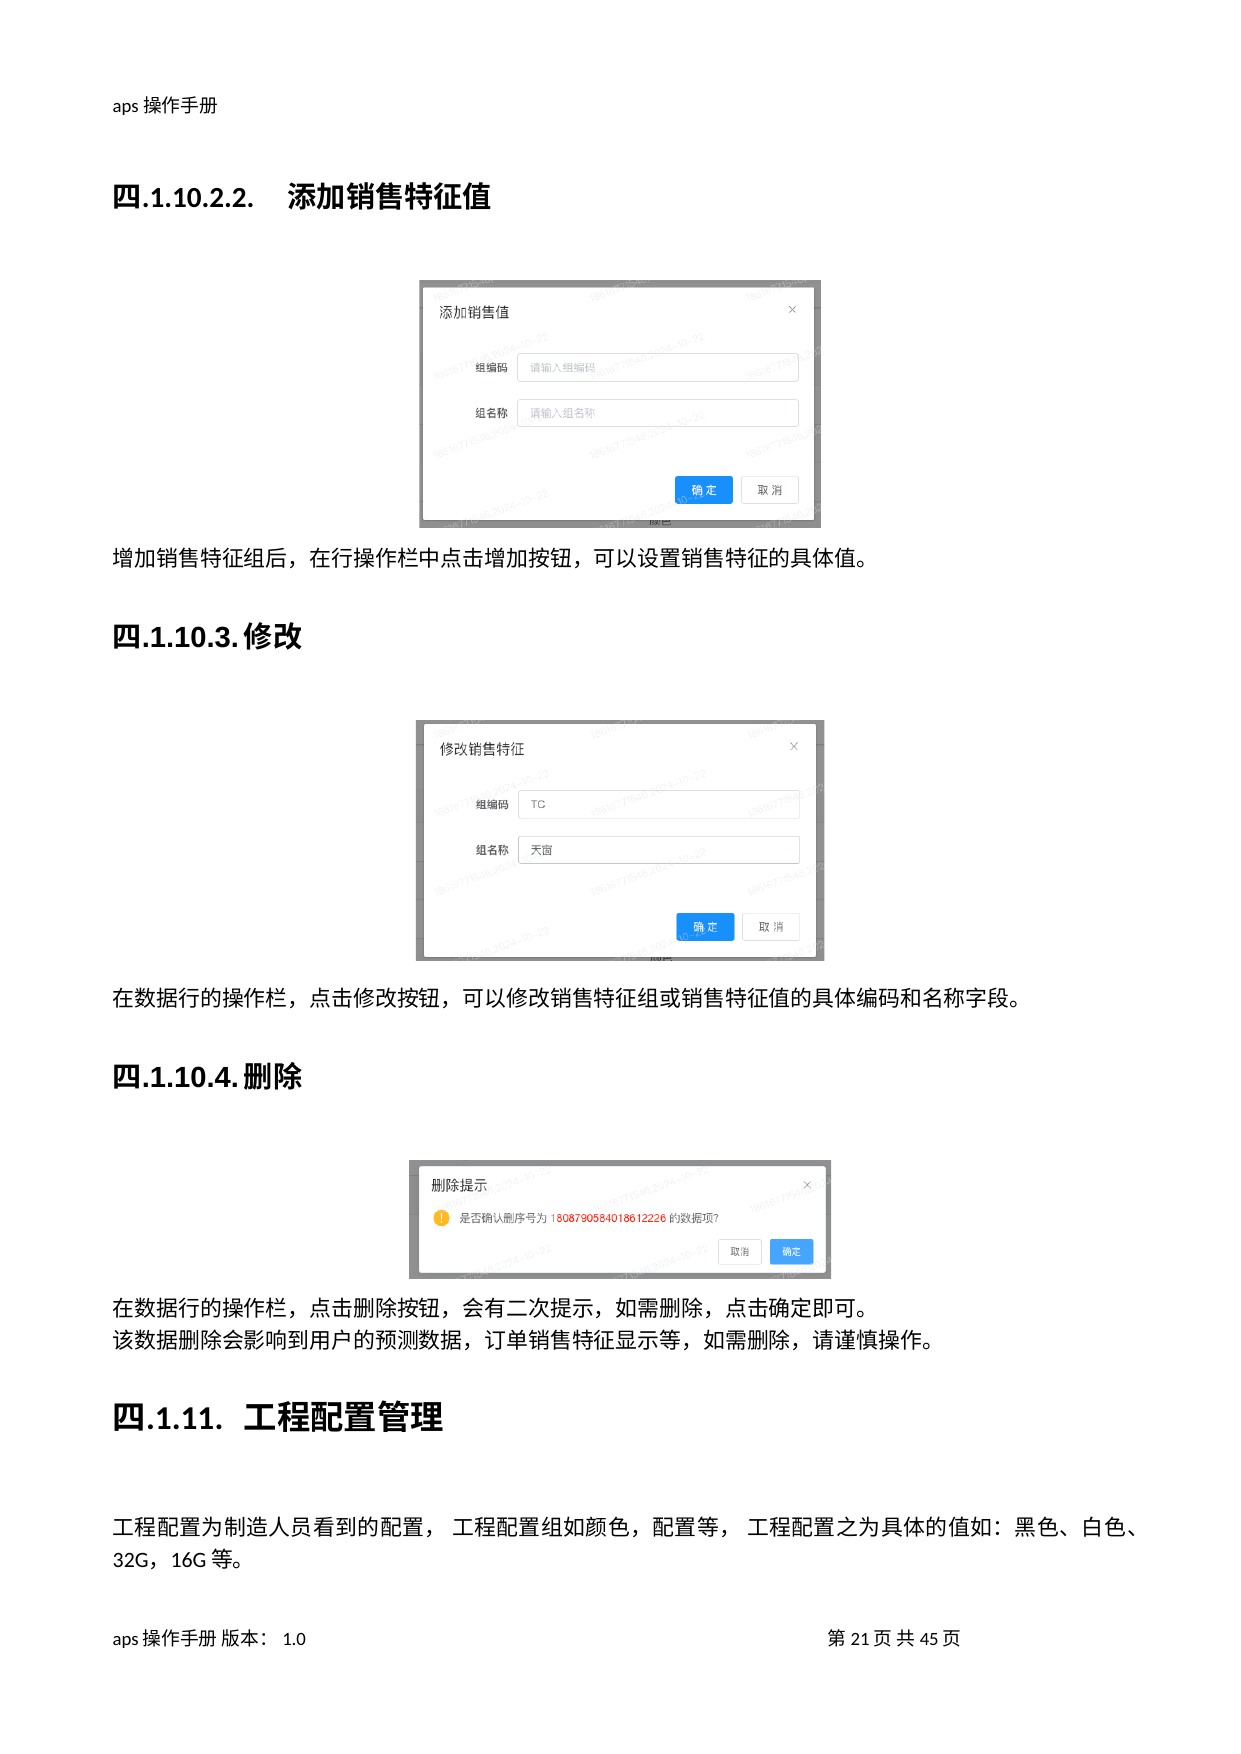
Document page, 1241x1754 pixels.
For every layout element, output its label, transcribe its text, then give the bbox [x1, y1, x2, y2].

picture [419, 280, 821, 528]
picture [409, 1160, 832, 1279]
subtitle 修改 [112, 602, 1128, 667]
text 在数据行的操作栏，点击修改按钮，可以修改销售特征组或销售特征值的具体编码和名称字段。 [112, 981, 1128, 1013]
subtitle 删除 [112, 1042, 1128, 1107]
picture [415, 720, 825, 961]
subtitle 添加销售特征值 [112, 162, 1128, 227]
text 增加销售特征组后，在行操作栏中点击增加按钮，可以设置销售特征的具体值。 [112, 540, 1128, 573]
text 工程配置为制造人员看到的配置， 工程配置组如颜色，配置等， 工程配置之为具体的值如：黑色、白色、32G，16G等。 [112, 1509, 1128, 1574]
text 在数据行的操作栏，点击删除按钮，会有二次提示，如需删除，点击确定即可。 [112, 1291, 1128, 1323]
text 该数据删除会影响到用户的预测数据，订单销售特征显示等，如需删除，请谨慎操作。 [112, 1323, 1128, 1356]
subtitle 工程配置管理 [112, 1383, 1128, 1448]
